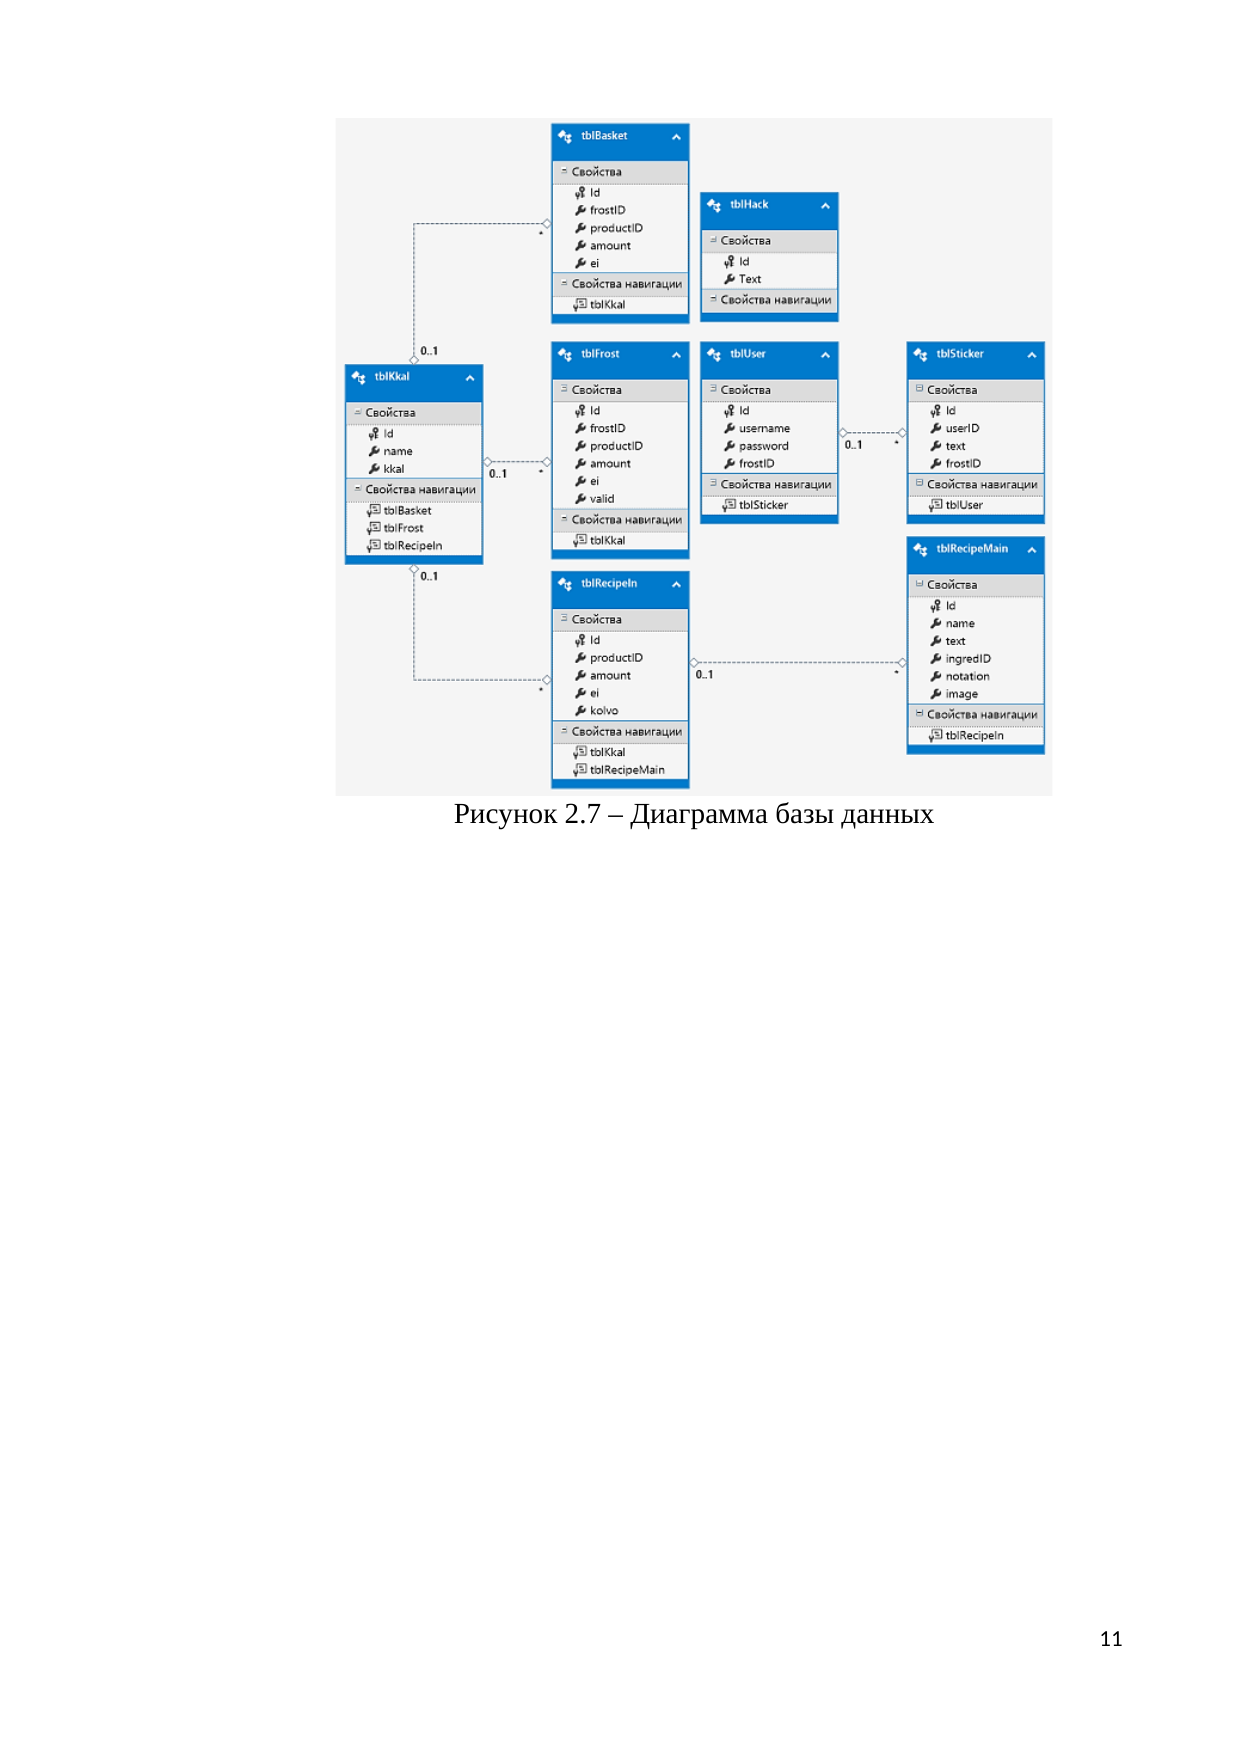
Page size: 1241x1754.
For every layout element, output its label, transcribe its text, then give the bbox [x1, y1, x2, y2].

text Рисунок 2.7 – Диаграмма базы данных [177, 796, 1122, 830]
picture [335, 118, 1053, 796]
